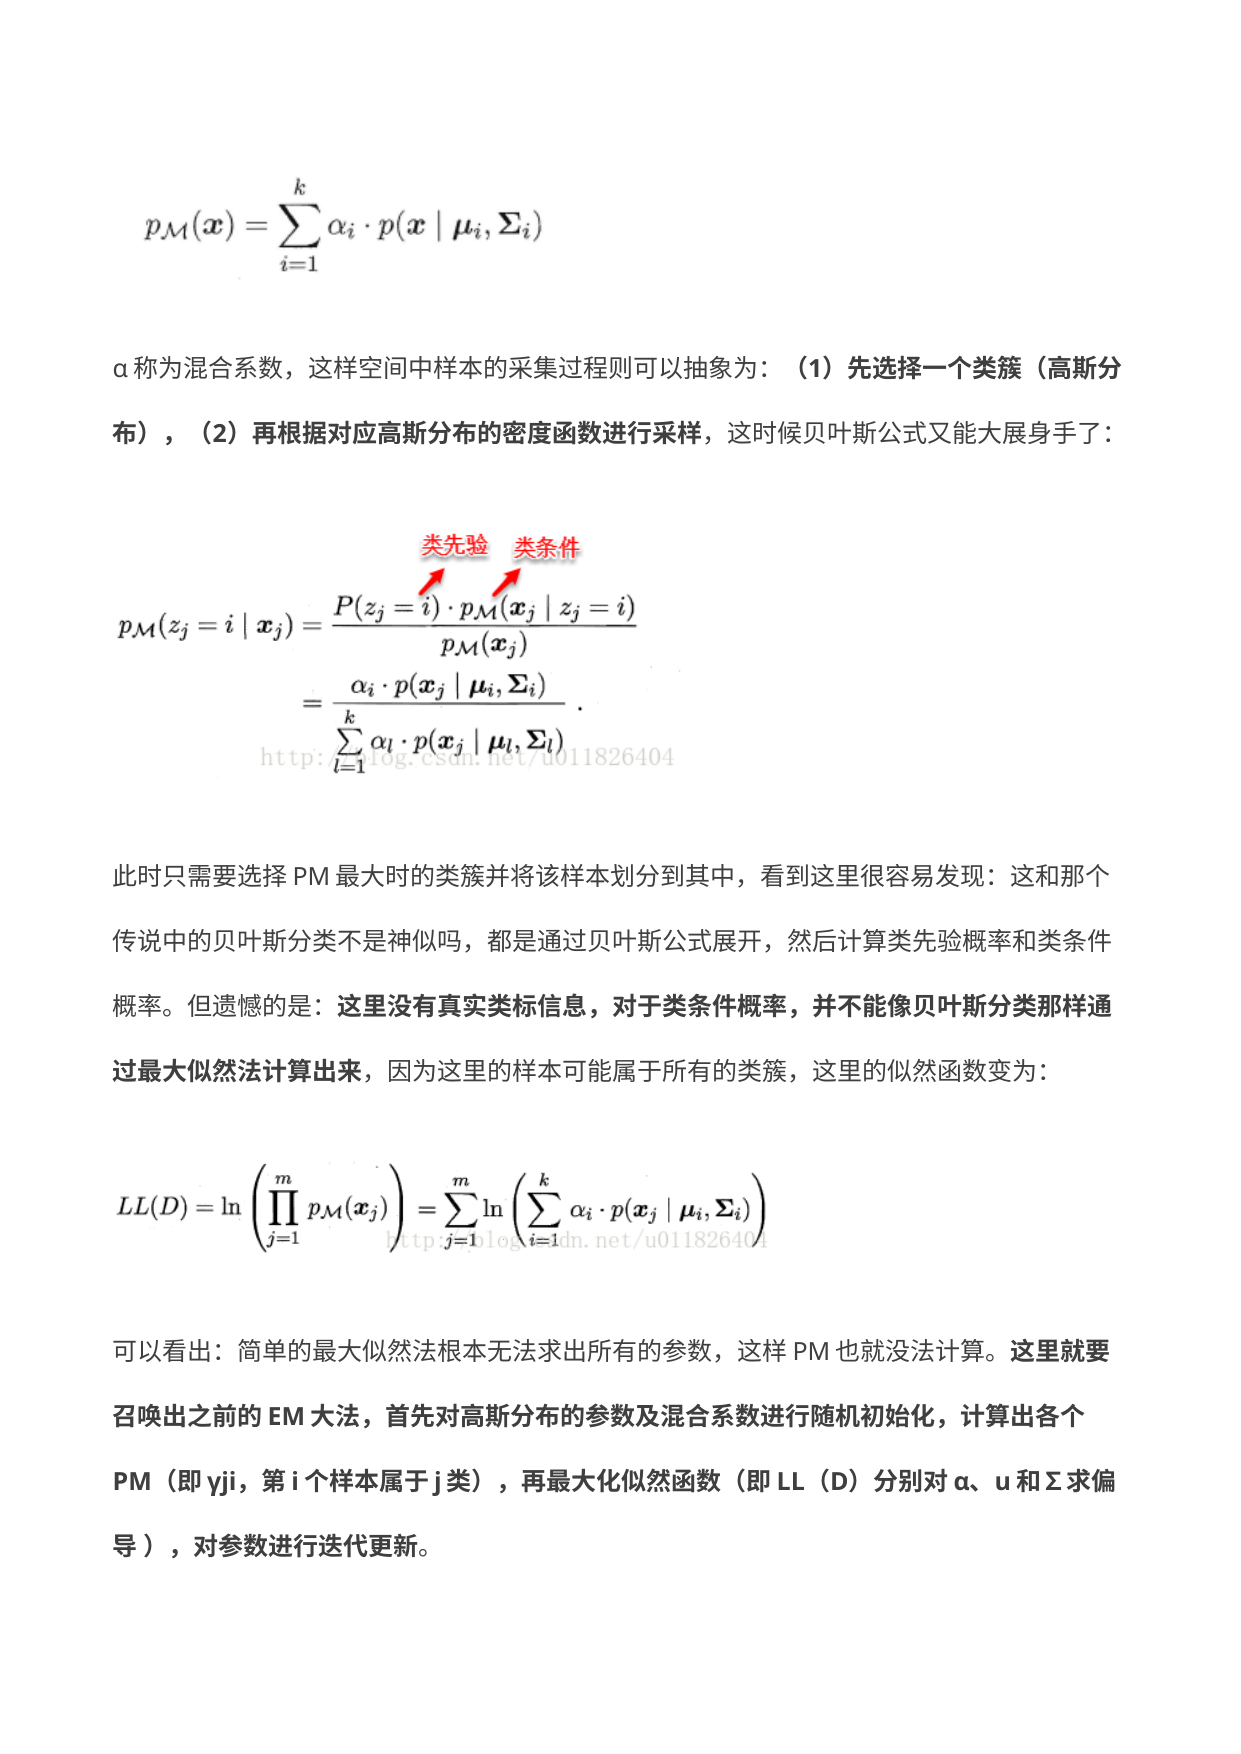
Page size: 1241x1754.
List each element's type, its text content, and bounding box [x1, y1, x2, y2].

text 可以看出：简单的最大似然法根本无法求出所有的参数，这样PM也就没法计算。这里就要召唤出之前的EM大法，首先对高斯分布的参数及混合系数进行随机初始化，计算出各个PM（即γji，第i个样本属于j类），再最大化似然函数（即LL（D）分别对α、u和∑求偏导 ），对参数进行迭代更新。 [112, 1317, 1128, 1577]
text 此时只需要选择PM最大时的类簇并将该样本划分到其中，看到这里很容易发现：这和那个传说中的贝叶斯分类不是神似吗，都是通过贝叶斯公式展开，然后计算类先验概率和类条件概率。但遗憾的是：这里没有真实类标信息，对于类条件概率，并不能像贝叶斯分类那样通过最大似然法计算出来，因为这里的样本可能属于所有的类簇，这里的似然函数变为： [112, 842, 1128, 1102]
picture [112, 173, 550, 281]
text α称为混合系数，这样空间中样本的采集过程则可以抽象为：（1）先选择一个类簇（高斯分布），（2）再根据对应高斯分布的密度函数进行采样，这时候贝叶斯公式又能大展身手了： [112, 334, 1128, 464]
picture [112, 1154, 783, 1265]
picture [112, 522, 691, 784]
